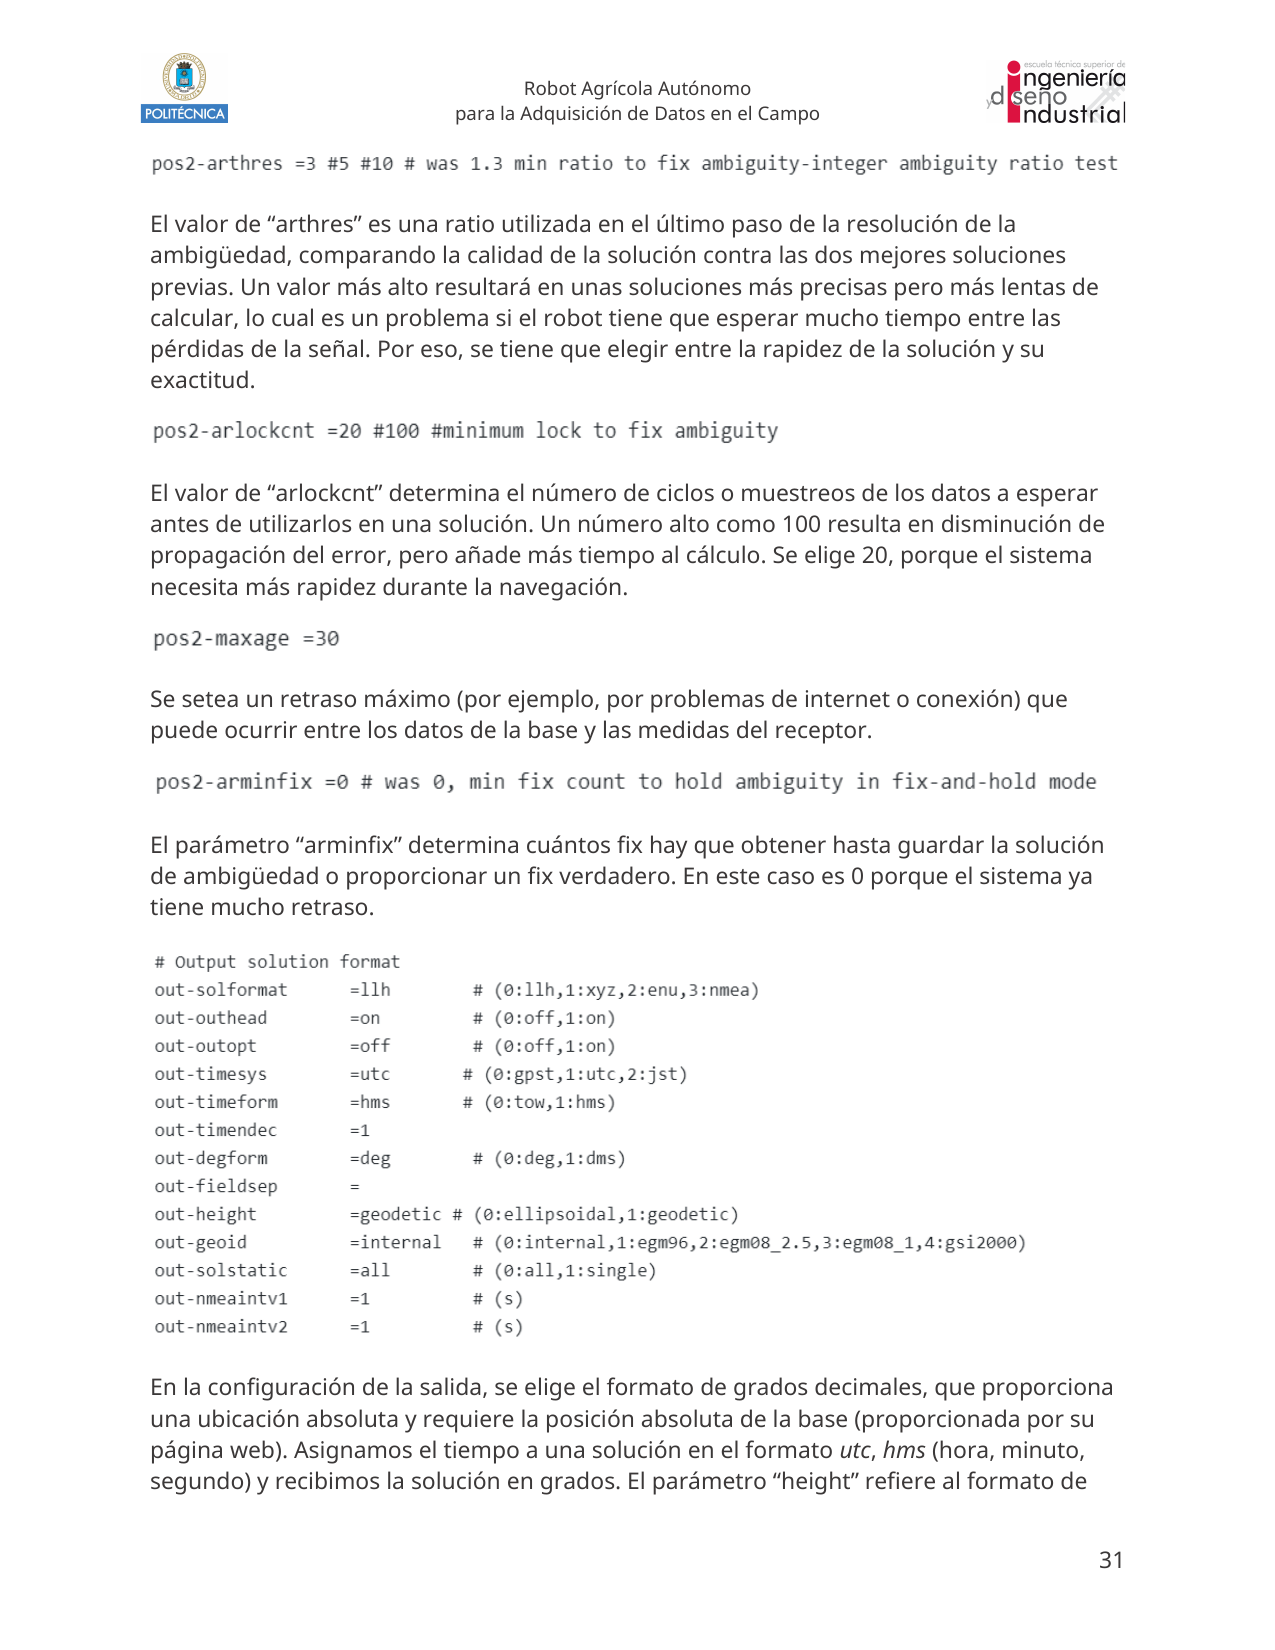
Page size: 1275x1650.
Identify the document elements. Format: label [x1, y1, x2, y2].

picture [150, 770, 1125, 804]
picture [150, 150, 1125, 184]
picture [150, 420, 807, 452]
picture [986, 60, 1125, 123]
picture [150, 627, 1125, 656]
picture [140, 53, 228, 123]
picture [150, 947, 1125, 1347]
